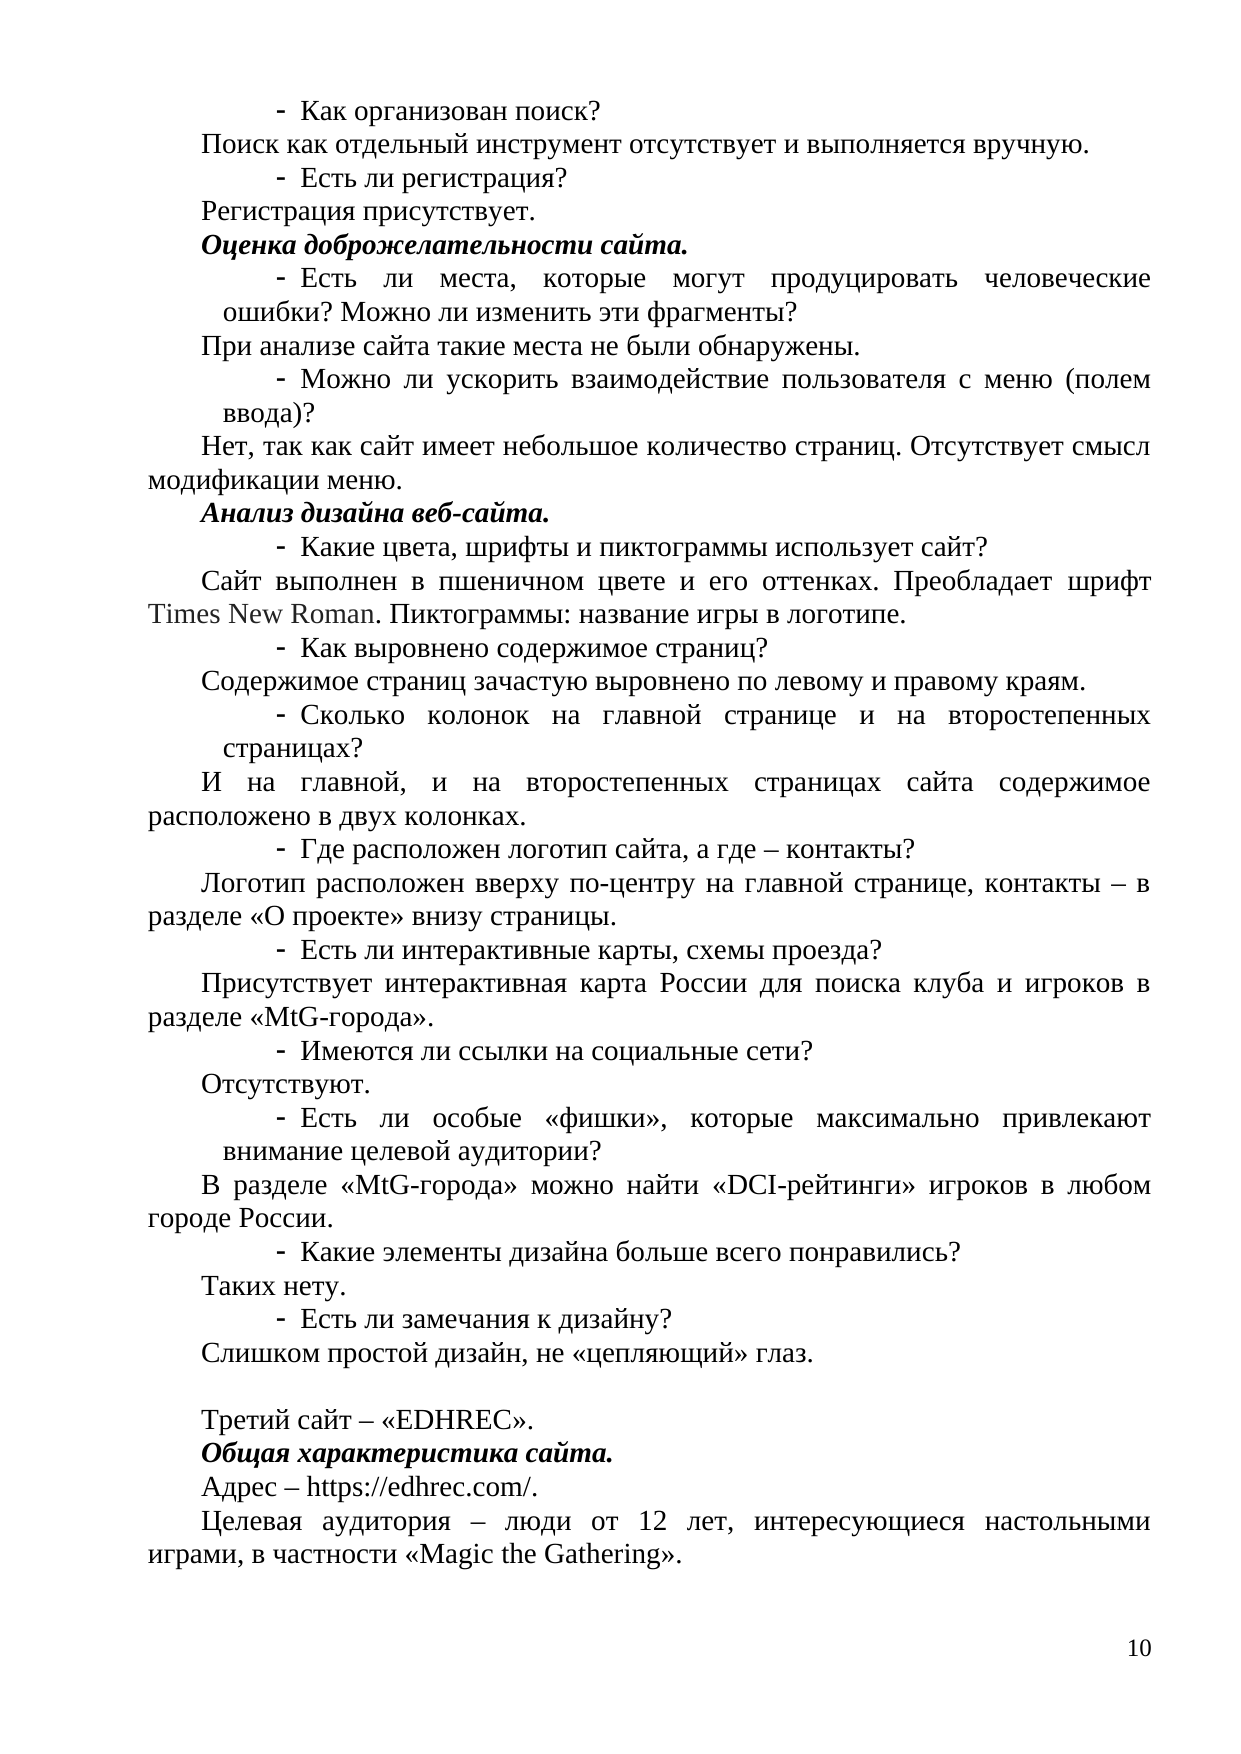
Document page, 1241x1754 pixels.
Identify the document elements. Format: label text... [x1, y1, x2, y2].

list Какие цвета, шрифты и пиктограммы использует сайт? [223, 529, 1152, 563]
text Третий сайт – «EDHREC». [148, 1402, 1152, 1436]
text Таких нету. [148, 1268, 1152, 1301]
list Есть ли замечания к дизайну? [223, 1301, 1152, 1335]
text Присутствует интерактивная карта России для поиска клуба и игроков в разделе «MtG-города». [148, 966, 1152, 1033]
text Оценка доброжелательности сайта. [148, 227, 1152, 261]
text При анализе сайта такие места не были обнаружены. [148, 328, 1152, 361]
list Какие элементы дизайна больше всего понравились? [223, 1234, 1152, 1268]
text Отсутствуют. [148, 1066, 1152, 1100]
list Есть ли интерактивные карты, схемы проезда? [223, 932, 1152, 966]
list Можно ли ускорить взаимодействие пользователя с меню (полем ввода)? [223, 361, 1152, 428]
text Слишком простой дизайн, не «цепляющий» глаз. [148, 1335, 1152, 1368]
text И на главной, и на второстепенных страницах сайта содержимое расположено в двух колонках. [148, 764, 1152, 831]
text Поиск как отдельный инструмент отсутствует и выполняется вручную. [148, 126, 1152, 160]
text Целевая аудитория – люди от 12 лет, интересующиеся настольными играми, в частности «Magic the Gathering». [148, 1503, 1152, 1570]
text Анализ дизайна веб-сайта. [148, 496, 1152, 529]
list Есть ли особые «фишки», которые максимально привлекают внимание целевой аудитории? [223, 1100, 1152, 1167]
text Нет, так как сайт имеет небольшое количество страниц. Отсутствует смысл модификации меню. [148, 428, 1152, 496]
list Есть ли регистрация? [223, 160, 1152, 193]
text Сайт выполнен в пшеничном цвете и его оттенках. Преобладает шрифт Times New Roman. Пиктограммы: название игры в логотипе. [148, 563, 1152, 630]
list Имеются ли ссылки на социальные сети? [223, 1033, 1152, 1066]
text Регистрация присутствует. [148, 193, 1152, 227]
list Как выровнено содержимое страниц? [223, 630, 1152, 663]
text Адрес – https://edhrec.com/. [148, 1469, 1152, 1503]
list Где расположен логотип сайта, а где – контакты? [223, 831, 1152, 865]
text В разделе «MtG-города» можно найти «DCI-рейтинги» игроков в любом городе России. [148, 1167, 1152, 1234]
text Логотип расположен вверху по-центру на главной странице, контакты – в разделе «О проекте» внизу страницы. [148, 865, 1152, 932]
text Общая характеристика сайта. [148, 1436, 1152, 1469]
list Как организован поиск? [223, 93, 1152, 126]
list Сколько колонок на главной странице и на второстепенных страницах? [223, 697, 1152, 764]
list Есть ли места, которые могут продуцировать человеческие ошибки? Можно ли изменить эти фрагменты? [223, 261, 1152, 328]
text Содержимое страниц зачастую выровнено по левому и правому краям. [148, 663, 1152, 697]
